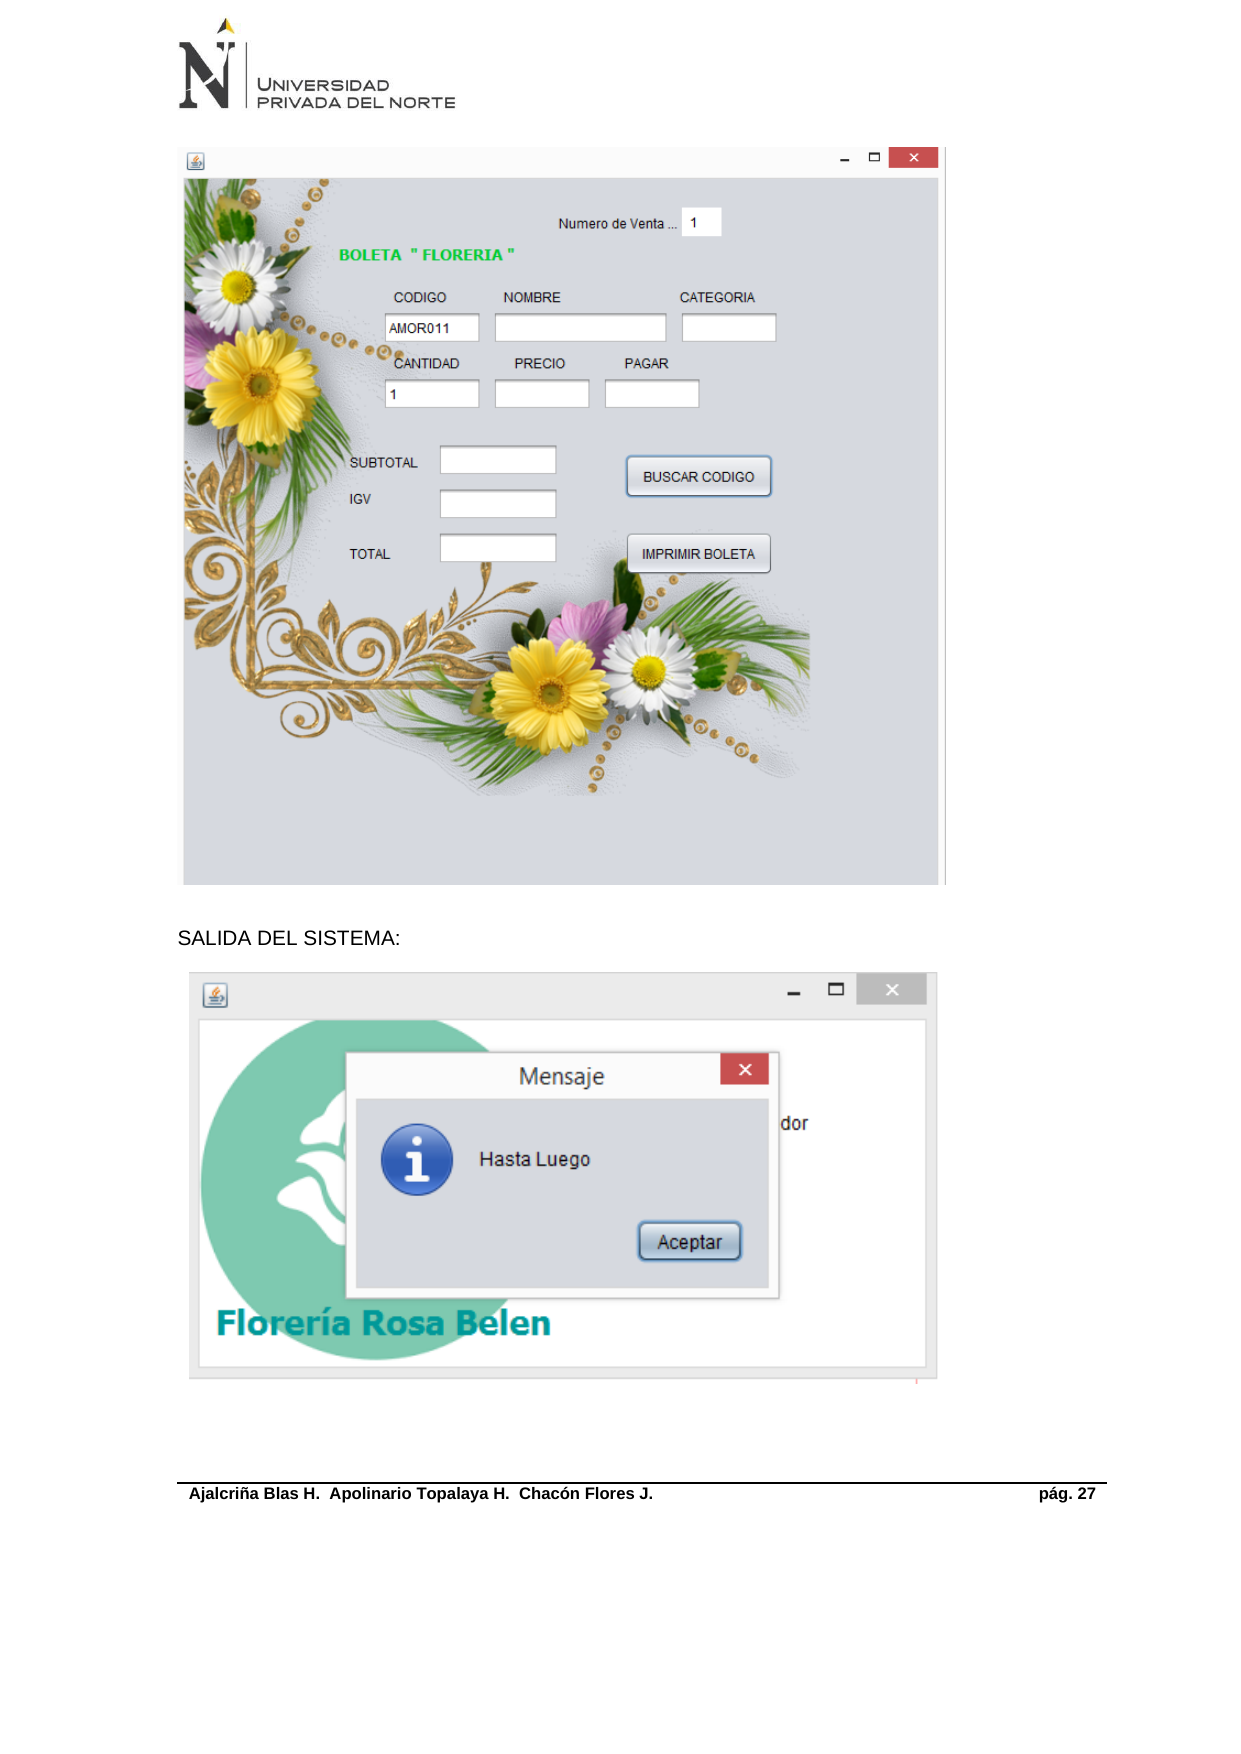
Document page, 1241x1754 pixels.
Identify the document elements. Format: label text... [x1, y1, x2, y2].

title SALIDA DEL SISTEMA: [177, 926, 1092, 950]
picture [177, 147, 946, 885]
picture [189, 972, 938, 1384]
picture [177, 15, 458, 111]
